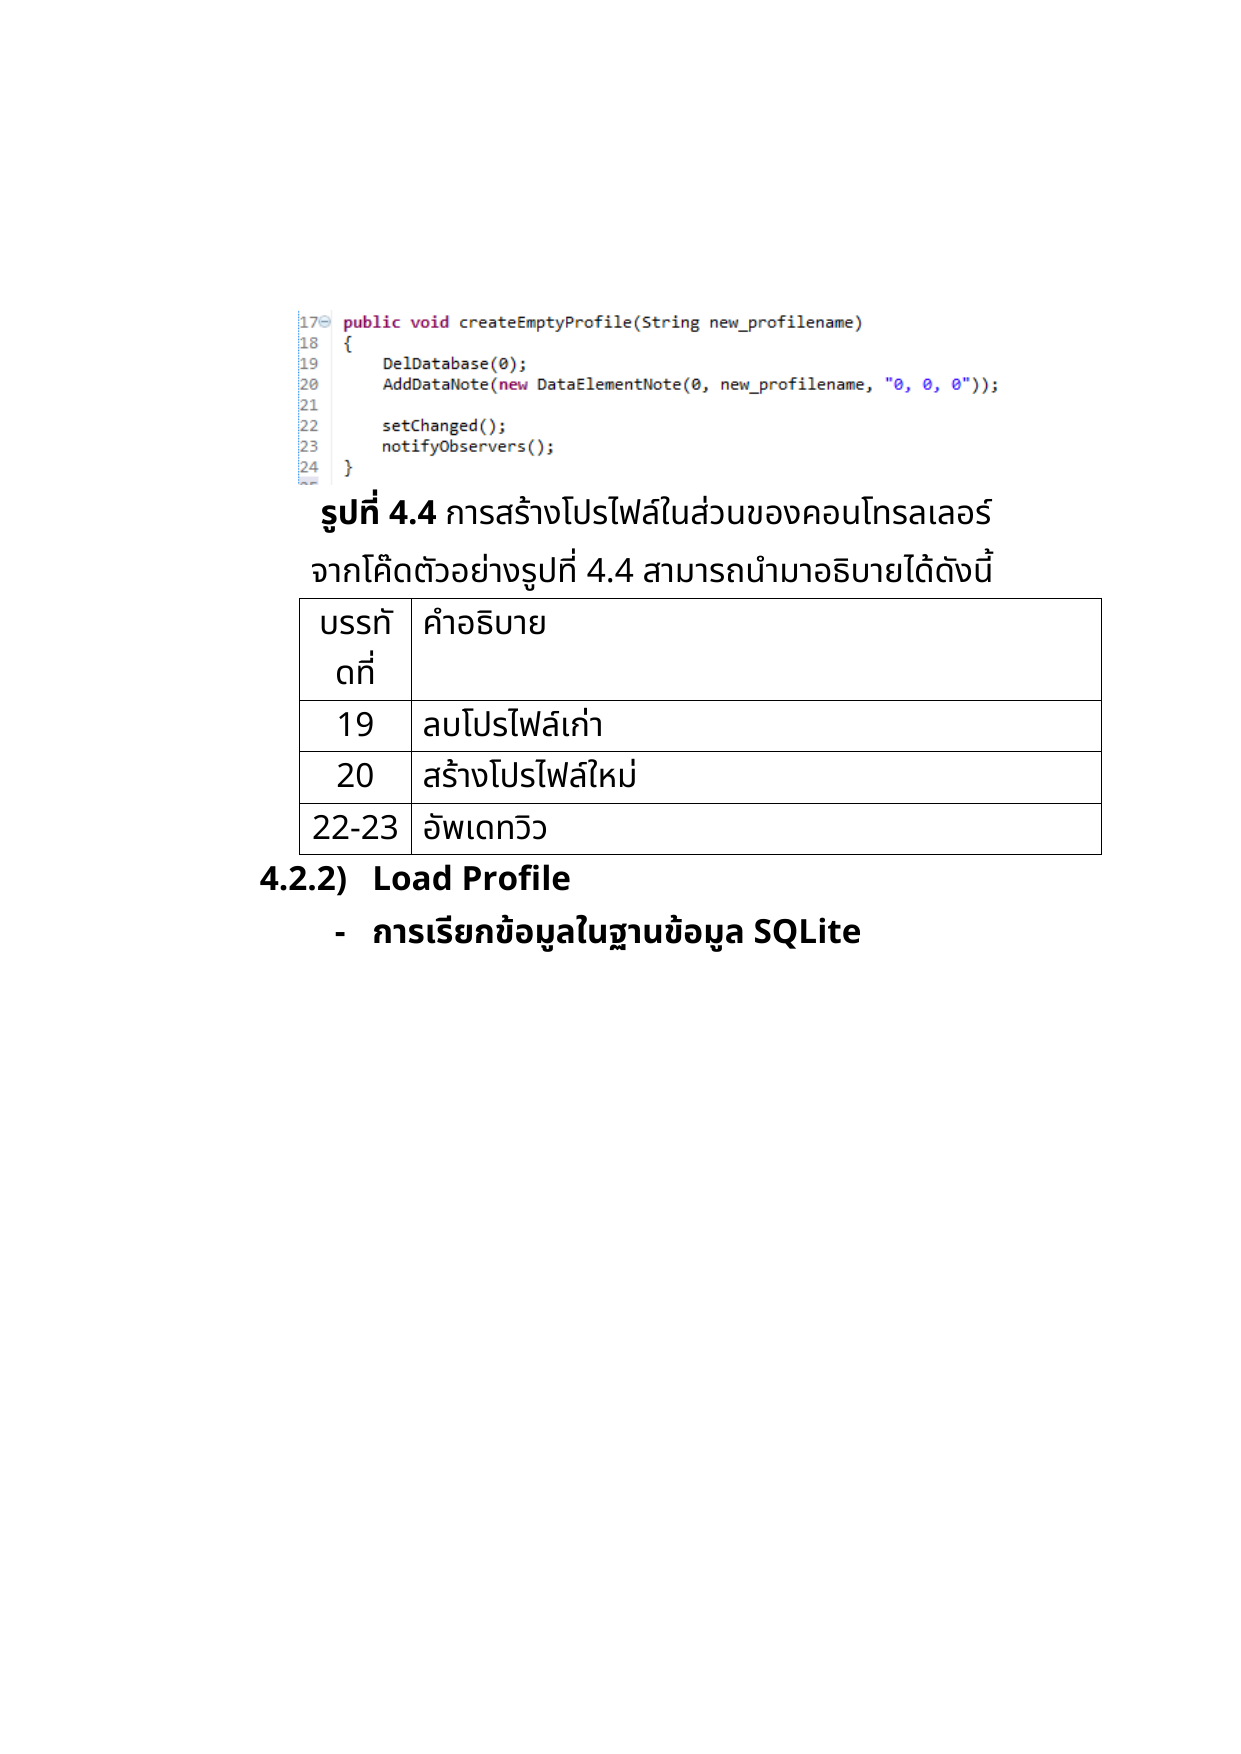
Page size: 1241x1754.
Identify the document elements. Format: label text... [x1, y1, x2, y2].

table_cell 20 [300, 752, 411, 803]
table_cell สร้างโปรไฟล์ใหม่ [412, 752, 1101, 803]
table_cell 19 [300, 701, 411, 751]
text จากโค๊ดตัวอย่างรูปที่ 4.4 สามารถนำมาอธิบายได้ดังนี้ [311, 547, 1090, 598]
table_header บรรทัดที่ [300, 599, 411, 700]
table_cell อัพเดทวิว [412, 804, 1101, 854]
table_cell 22-23 [300, 804, 411, 854]
list รูปที่ 4.4 การสร้างโปรไฟล์ในส่วนของคอนโทรลเลอร์ [222, 489, 1090, 540]
list Load Profile [259, 855, 1090, 901]
list การเรียกข้อมูลในฐานข้อมูล SQLite [334, 907, 1090, 958]
table_cell ลบโปรไฟล์เก่า [412, 701, 1101, 751]
picture [298, 310, 1015, 485]
table_header คำอธิบาย [412, 599, 1101, 700]
